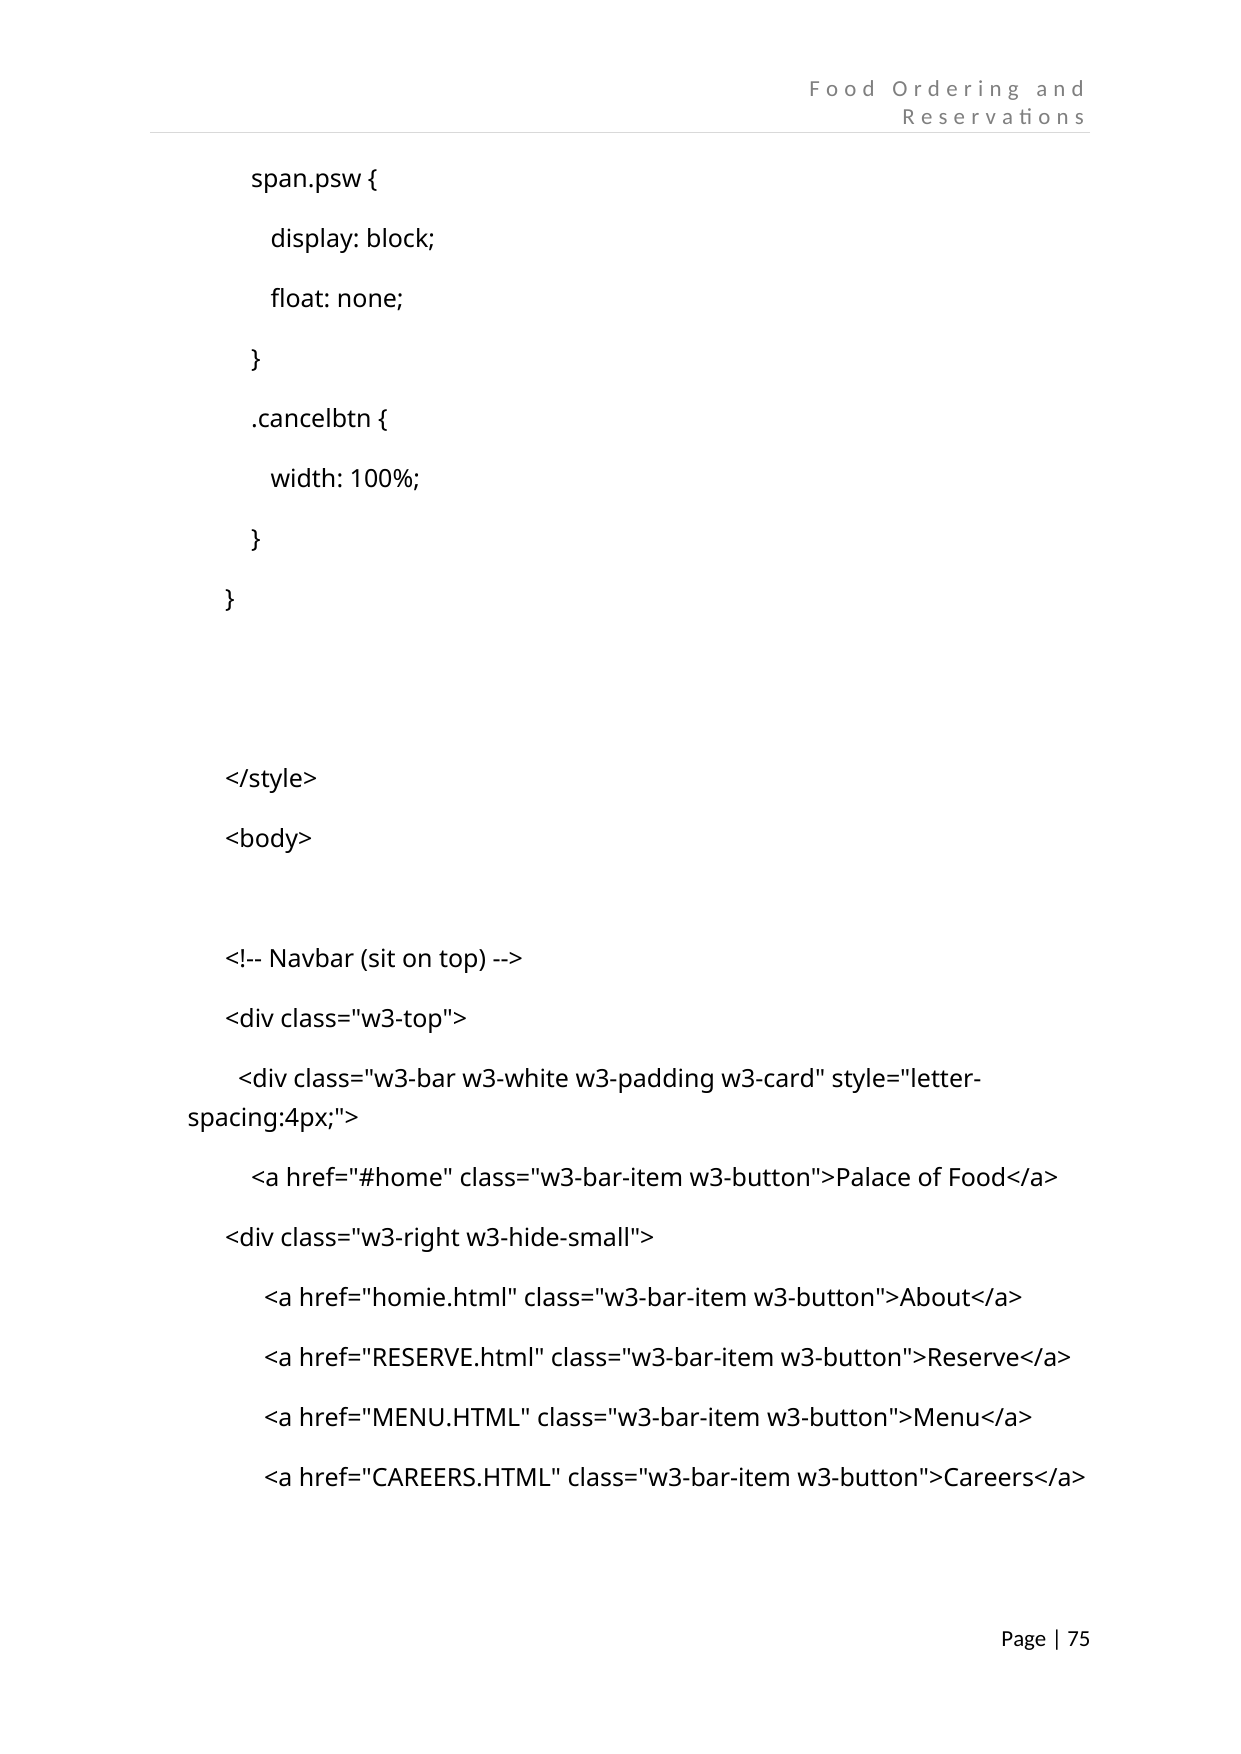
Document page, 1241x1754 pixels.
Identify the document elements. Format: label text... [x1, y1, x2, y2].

text <a href="homie.html" class="w3-bar-item w3-button">About</a> [187, 1280, 1090, 1314]
text } [187, 521, 1090, 555]
text span.psw { [187, 161, 1090, 195]
text width: 100%; [187, 461, 1090, 495]
text <div class="w3-right w3-hide-small"> [187, 1220, 1090, 1254]
text } [187, 341, 1090, 375]
text <body> [187, 821, 1090, 855]
text <a href="#home" class="w3-bar-item w3-button">Palace of Food</a> [187, 1160, 1090, 1194]
text } [187, 581, 1090, 615]
text display: block; [187, 221, 1090, 255]
text .cancelbtn { [187, 401, 1090, 435]
text <!-- Navbar (sit on top) --> [187, 941, 1090, 975]
text <a href="MENU.HTML" class="w3-bar-item w3-button">Menu</a> [187, 1400, 1090, 1434]
text float: none; [187, 281, 1090, 315]
text <div class="w3-top"> [187, 1001, 1090, 1035]
text <a href="RESERVE.html" class="w3-bar-item w3-button">Reserve</a> [187, 1340, 1090, 1374]
text <div class="w3-bar w3-white w3-padding w3-card" style="letter-spacing:4px;"> [187, 1061, 1090, 1134]
text <a href="CAREERS.HTML" class="w3-bar-item w3-button">Careers</a> [187, 1460, 1090, 1494]
text </style> [187, 761, 1090, 795]
